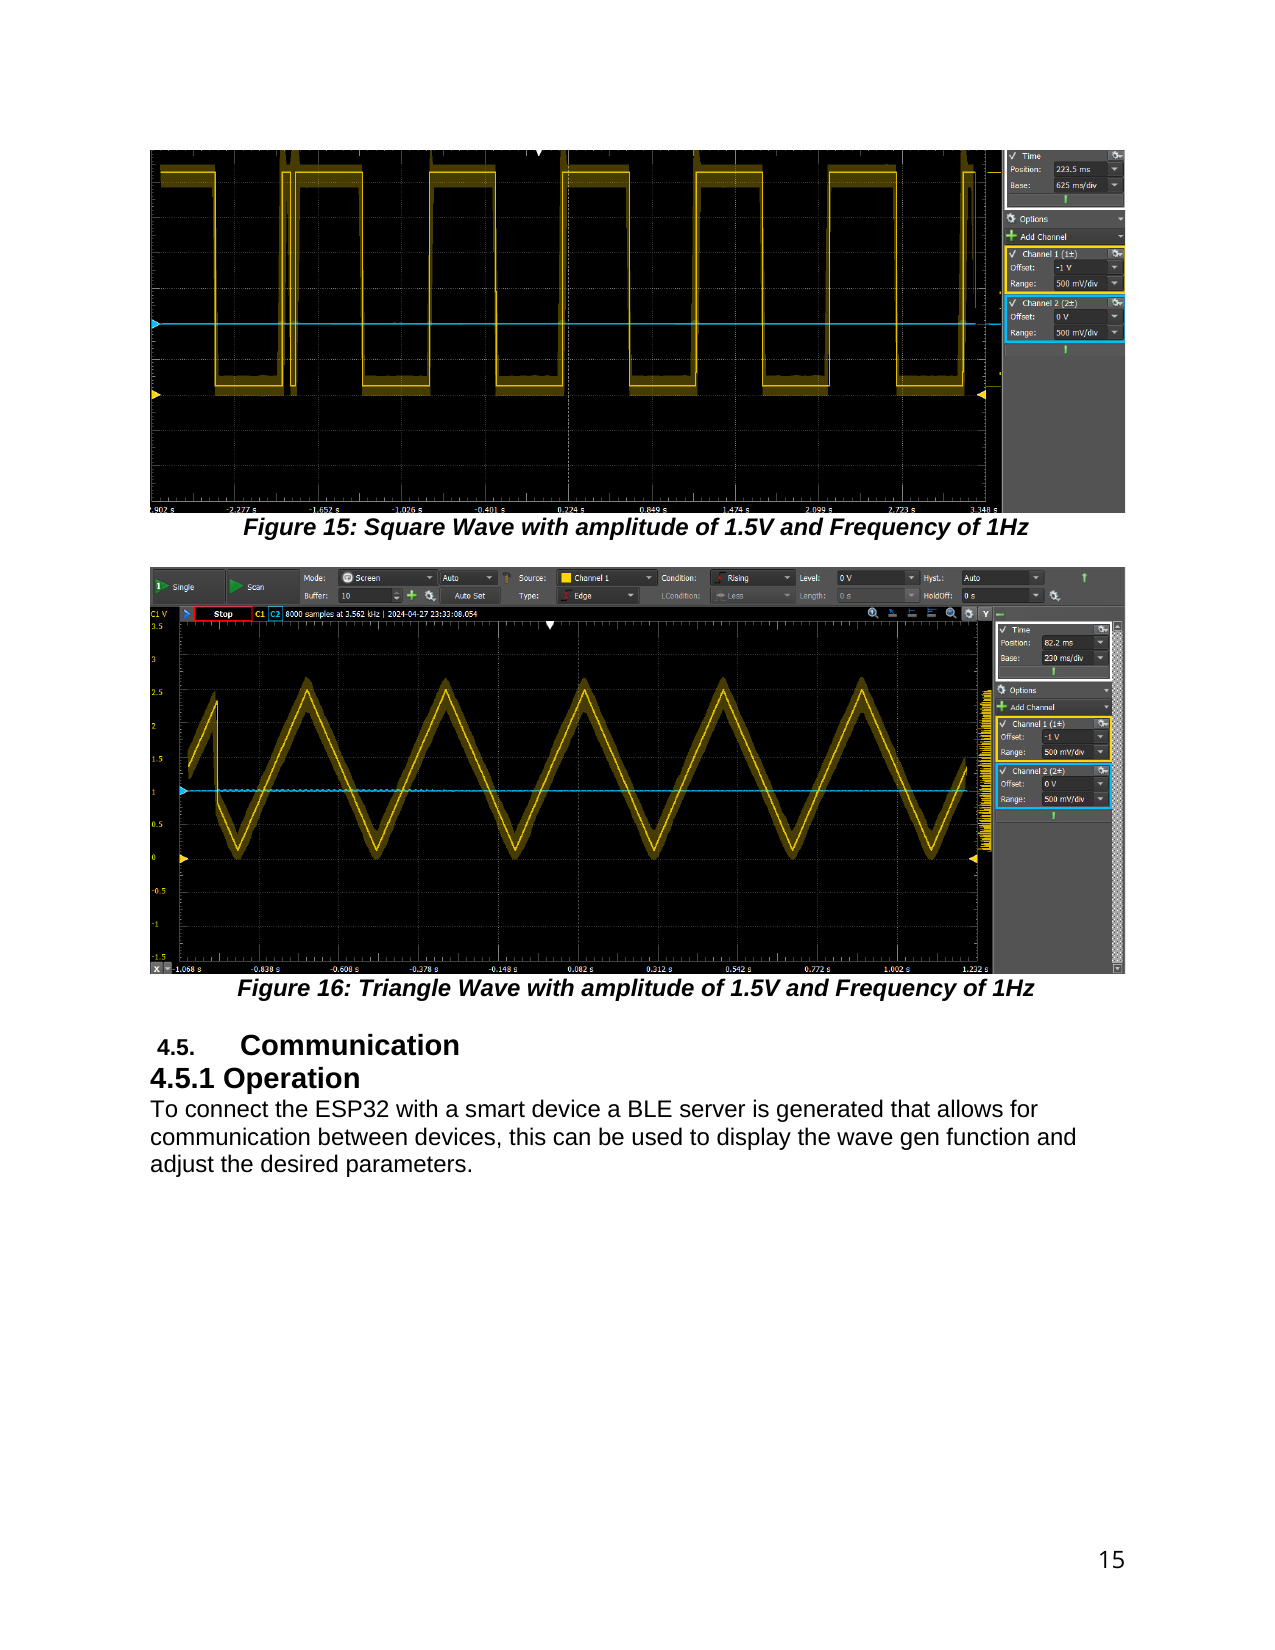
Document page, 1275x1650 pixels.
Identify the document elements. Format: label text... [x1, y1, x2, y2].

picture [1008, 298, 1125, 340]
picture [150, 567, 1125, 974]
text Figure 15: Square Wave with amplitude of 1.5V and Frequency of 1Hz [150, 513, 1125, 540]
list Communication [195, 1028, 1125, 1061]
text To connect the ESP32 with a smart device a BLE server is generated that allows for communication between devices, this can be used to display the wave gen function and adjust the desired parameters. [150, 1095, 1125, 1178]
text 4.5.1 Operation [150, 1061, 1125, 1095]
text Figure 16: Triangle Wave with amplitude of 1.5V and Frequency of 1Hz [150, 974, 1125, 1002]
picture [150, 150, 1125, 513]
